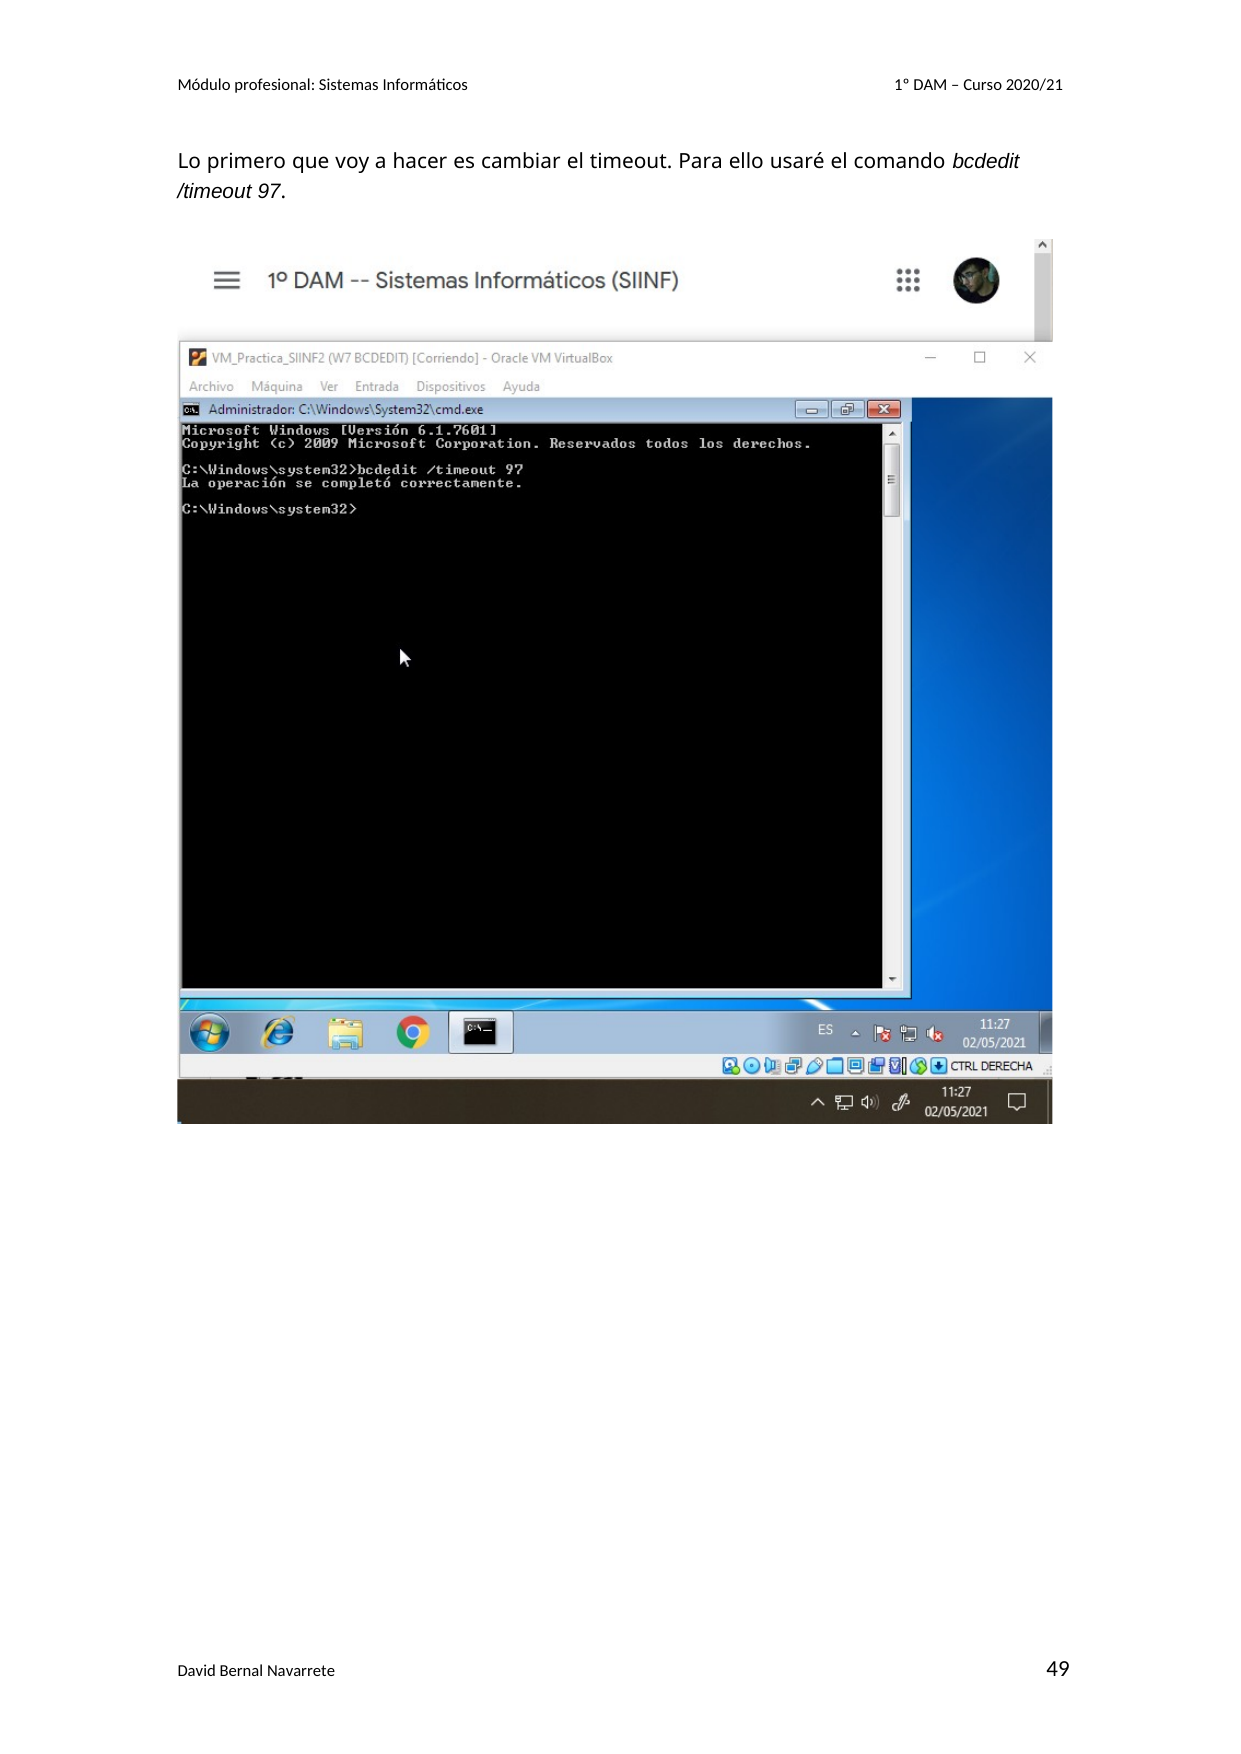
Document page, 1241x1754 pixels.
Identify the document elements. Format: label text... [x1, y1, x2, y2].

text Lo primero que voy a hacer es cambiar el timeout. Para ello usaré el comando bcdedit /timeout 97. [177, 146, 1087, 204]
picture [177, 239, 1053, 1124]
